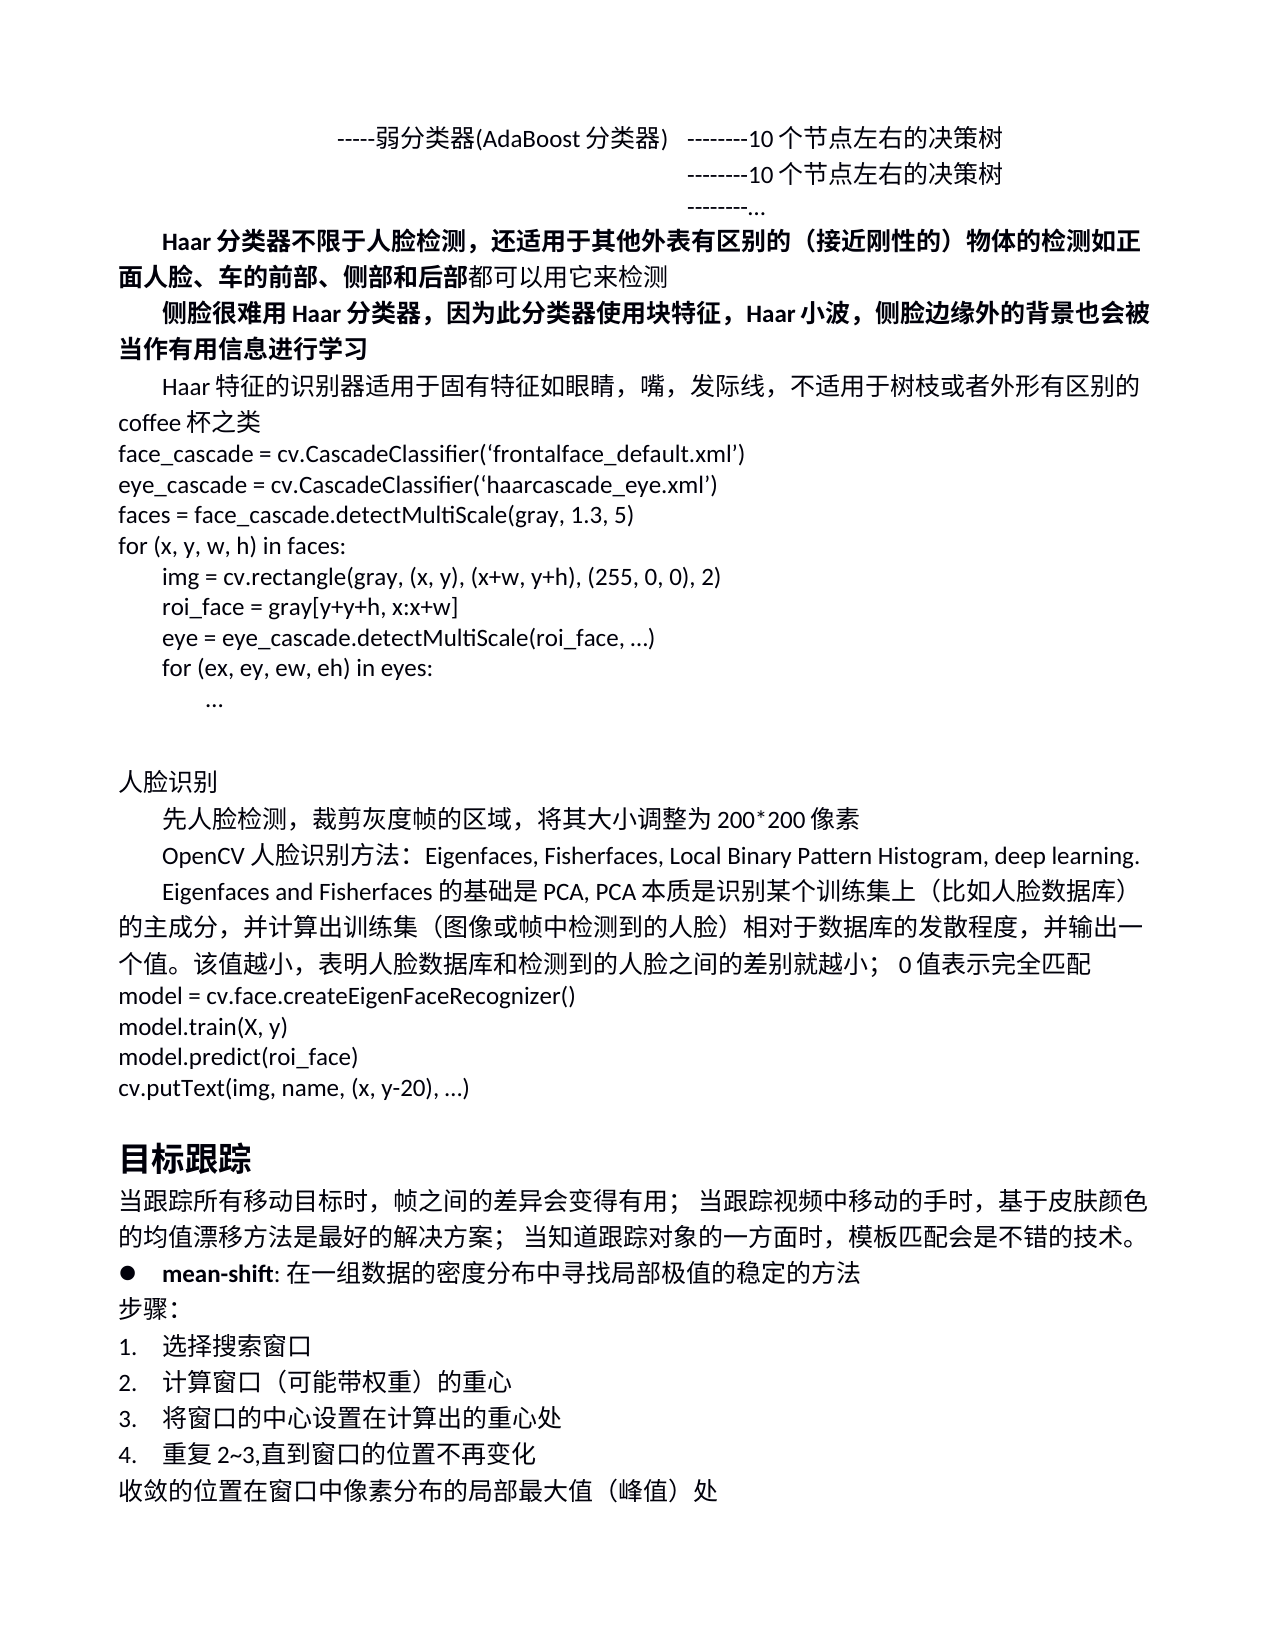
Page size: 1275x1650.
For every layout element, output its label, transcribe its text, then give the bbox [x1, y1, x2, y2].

subtitle 目标跟踪 [118, 1133, 1157, 1181]
text OpenCV人脸识别方法：Eigenfaces, Fisherfaces, Local Binary Pattern Histogram, deep learning. [118, 835, 1157, 872]
text --------… [118, 191, 1157, 221]
list mean-shift: 在一组数据的密度分布中寻找局部极值的稳定的方法 [118, 1254, 1157, 1290]
list 计算窗口（可能带权重）的重心 [118, 1362, 1157, 1399]
text face_cascade = cv.CascadeClassifier(‘frontalface_default.xml’) [118, 439, 1157, 469]
text for (ex, ey, ew, eh) in eyes: [118, 652, 1157, 683]
text faces = face_cascade.detectMultiScale(gray, 1.3, 5) [118, 500, 1157, 530]
text for (x, y, w, h) in faces: [118, 530, 1157, 561]
text Haar分类器不限于人脸检测，还适用于其他外表有区别的（接近刚性的）物体的检测如正面人脸、车的前部、侧部和后部都可以用它来检测 [118, 221, 1157, 294]
text 人脸识别 [118, 763, 1157, 799]
text img = cv.rectangle(gray, (x, y), (x+w, y+h), (255, 0, 0), 2) [118, 561, 1157, 591]
text Eigenfaces and Fisherfaces的基础是PCA, PCA本质是识别某个训练集上（比如人脸数据库）的主成分，并计算出训练集（图像或帧中检测到的人脸）相对于数据库的发散程度，并输出一个值。该值越小，表明人脸数据库和检测到的人脸之间的差别就越小； 0值表示完全匹配 [118, 872, 1157, 980]
text 先人脸检测，裁剪灰度帧的区域，将其大小调整为200*200像素 [118, 799, 1157, 835]
text model.train(X, y) [118, 1011, 1157, 1041]
text … [118, 683, 1157, 713]
text 当跟踪所有移动目标时，帧之间的差异会变得有用； 当跟踪视频中移动的手时，基于皮肤颜色的均值漂移方法是最好的解决方案； 当知道跟踪对象的一方面时，模板匹配会是不错的技术。 [118, 1181, 1157, 1254]
text roi_face = gray[y+y+h, x:x+w] [118, 591, 1157, 622]
text model = cv.face.createEigenFaceRecognizer() [118, 980, 1157, 1011]
text -----弱分类器(AdaBoost分类器) --------10个节点左右的决策树 [118, 118, 1157, 154]
text --------10个节点左右的决策树 [118, 154, 1157, 191]
text 收敛的位置在窗口中像素分布的局部最大值（峰值）处 [118, 1471, 1157, 1507]
text eye_cascade = cv.CascadeClassifier(‘haarcascade_eye.xml’) [118, 469, 1157, 500]
list 将窗口的中心设置在计算出的重心处 [118, 1399, 1157, 1435]
text model.predict(roi_face) [118, 1041, 1157, 1072]
text eye = eye_cascade.detectMultiScale(roi_face, …) [118, 622, 1157, 652]
list 重复2~3,直到窗口的位置不再变化 [118, 1435, 1157, 1471]
text 步骤： [118, 1290, 1157, 1326]
text 侧脸很难用Haar分类器，因为此分类器使用块特征，Haar小波，侧脸边缘外的背景也会被当作有用信息进行学习 [118, 294, 1157, 366]
text cv.putText(img, name, (x, y-20), …) [118, 1072, 1157, 1102]
list 选择搜索窗口 [118, 1326, 1157, 1362]
text Haar特征的识别器适用于固有特征如眼睛，嘴，发际线，不适用于树枝或者外形有区别的coffee杯之类 [118, 366, 1157, 439]
